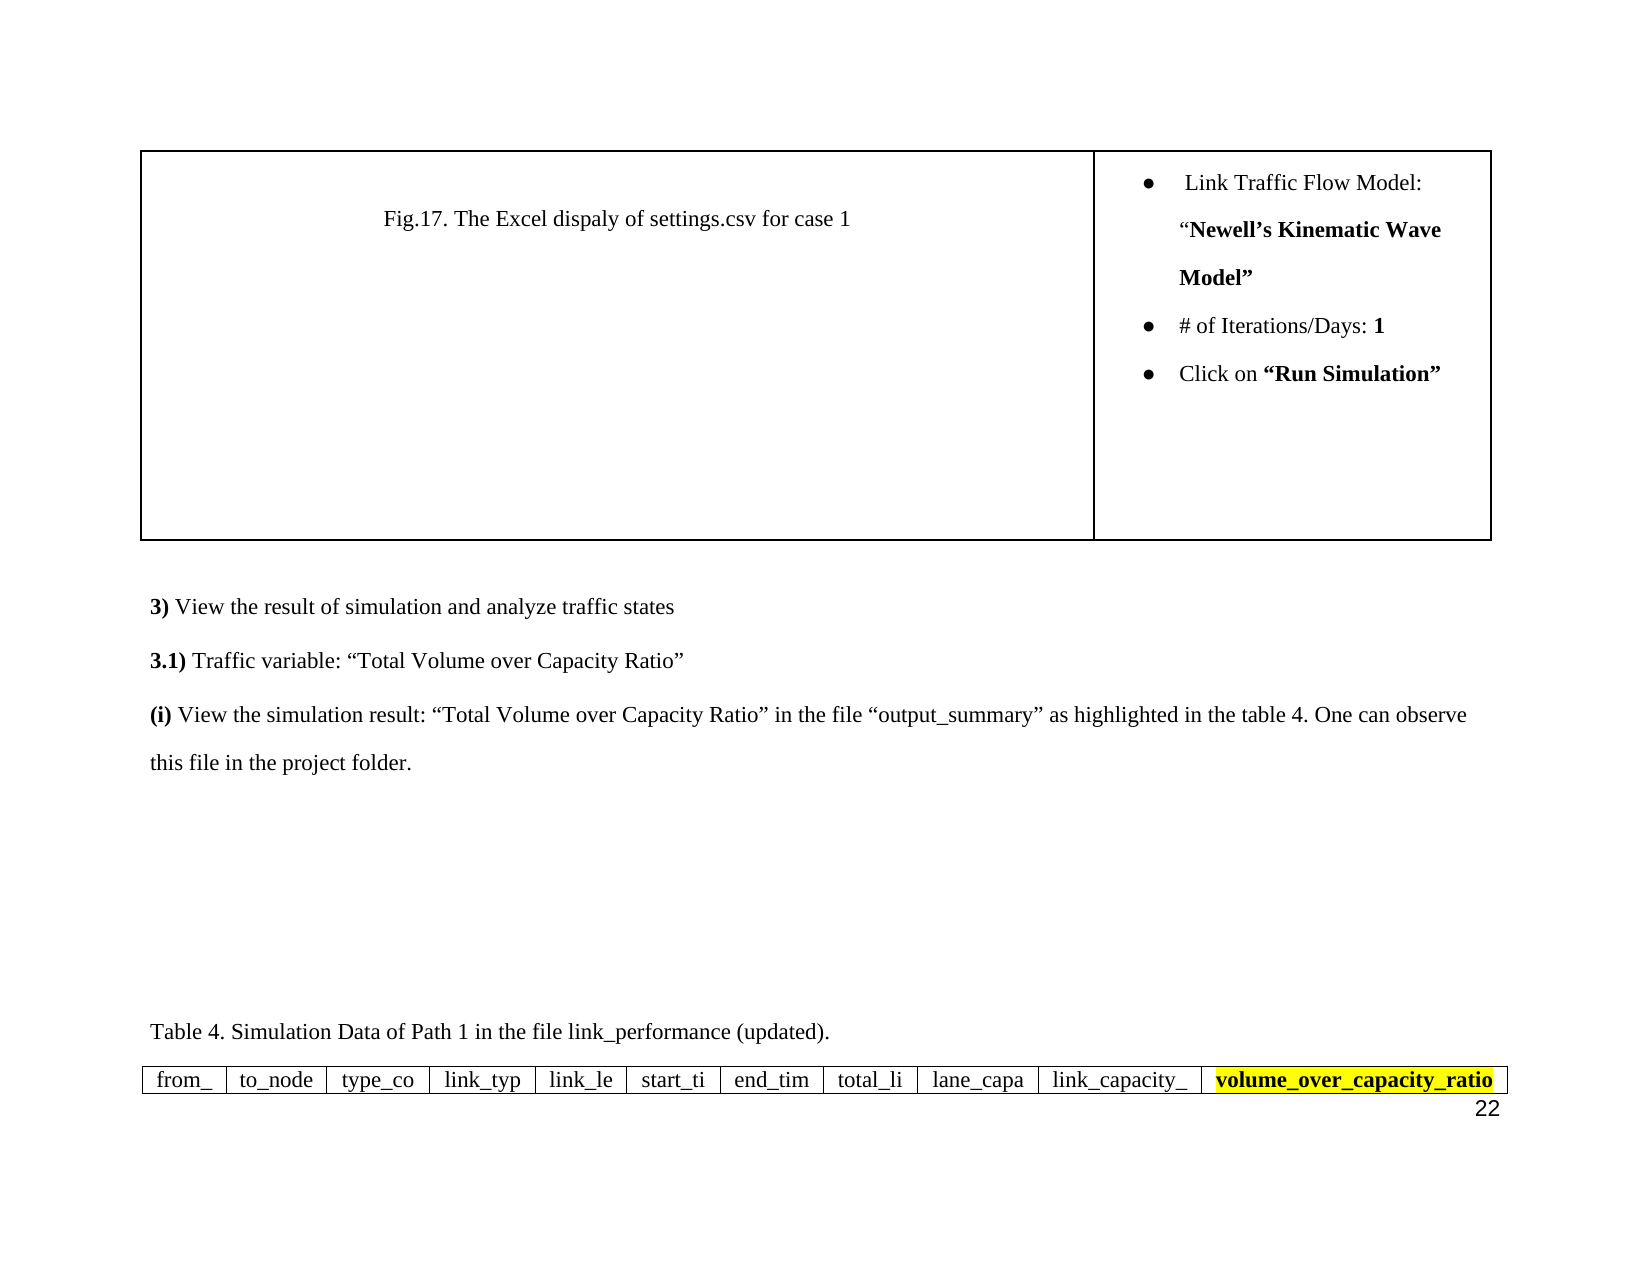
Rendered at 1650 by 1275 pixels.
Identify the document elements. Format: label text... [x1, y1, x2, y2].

table_header from_node_id [143, 1067, 226, 1093]
text Table 4. Simulation Data of Path 1 in the file link_performance (updated). [150, 1018, 1500, 1044]
table_header to_node_id [227, 1067, 326, 1093]
text 3) View the result of simulation and analyze traffic states [150, 593, 1500, 620]
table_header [1039, 1067, 1201, 1093]
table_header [918, 1067, 1038, 1093]
table_header total_link_volume [824, 1067, 917, 1093]
table_header link_type [430, 1067, 535, 1093]
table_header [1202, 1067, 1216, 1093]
table_header start_time_in_min [627, 1067, 720, 1093]
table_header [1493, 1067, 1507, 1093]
table_header link_length [536, 1067, 626, 1093]
text (i) View the simulation result: “Total Volume over Capacity Ratio” in the file “output_summary” as highlighted in the table 4. One can observe this file in the project folder. [150, 701, 1500, 775]
table_header Link Traffic Flow Model: “Newell’s Kinematic Wave Model” # of Iterations/Days: 1 Click on “Run Simulation” [1095, 152, 1490, 539]
table_header type_code [327, 1067, 429, 1093]
table_header Fig.17. The Excel dispaly of settings.csv for case 1 [142, 152, 1093, 539]
table_header end_time_in_min [721, 1067, 823, 1093]
text 3.1) Traffic variable: “Total Volume over Capacity Ratio” [150, 647, 1500, 673]
